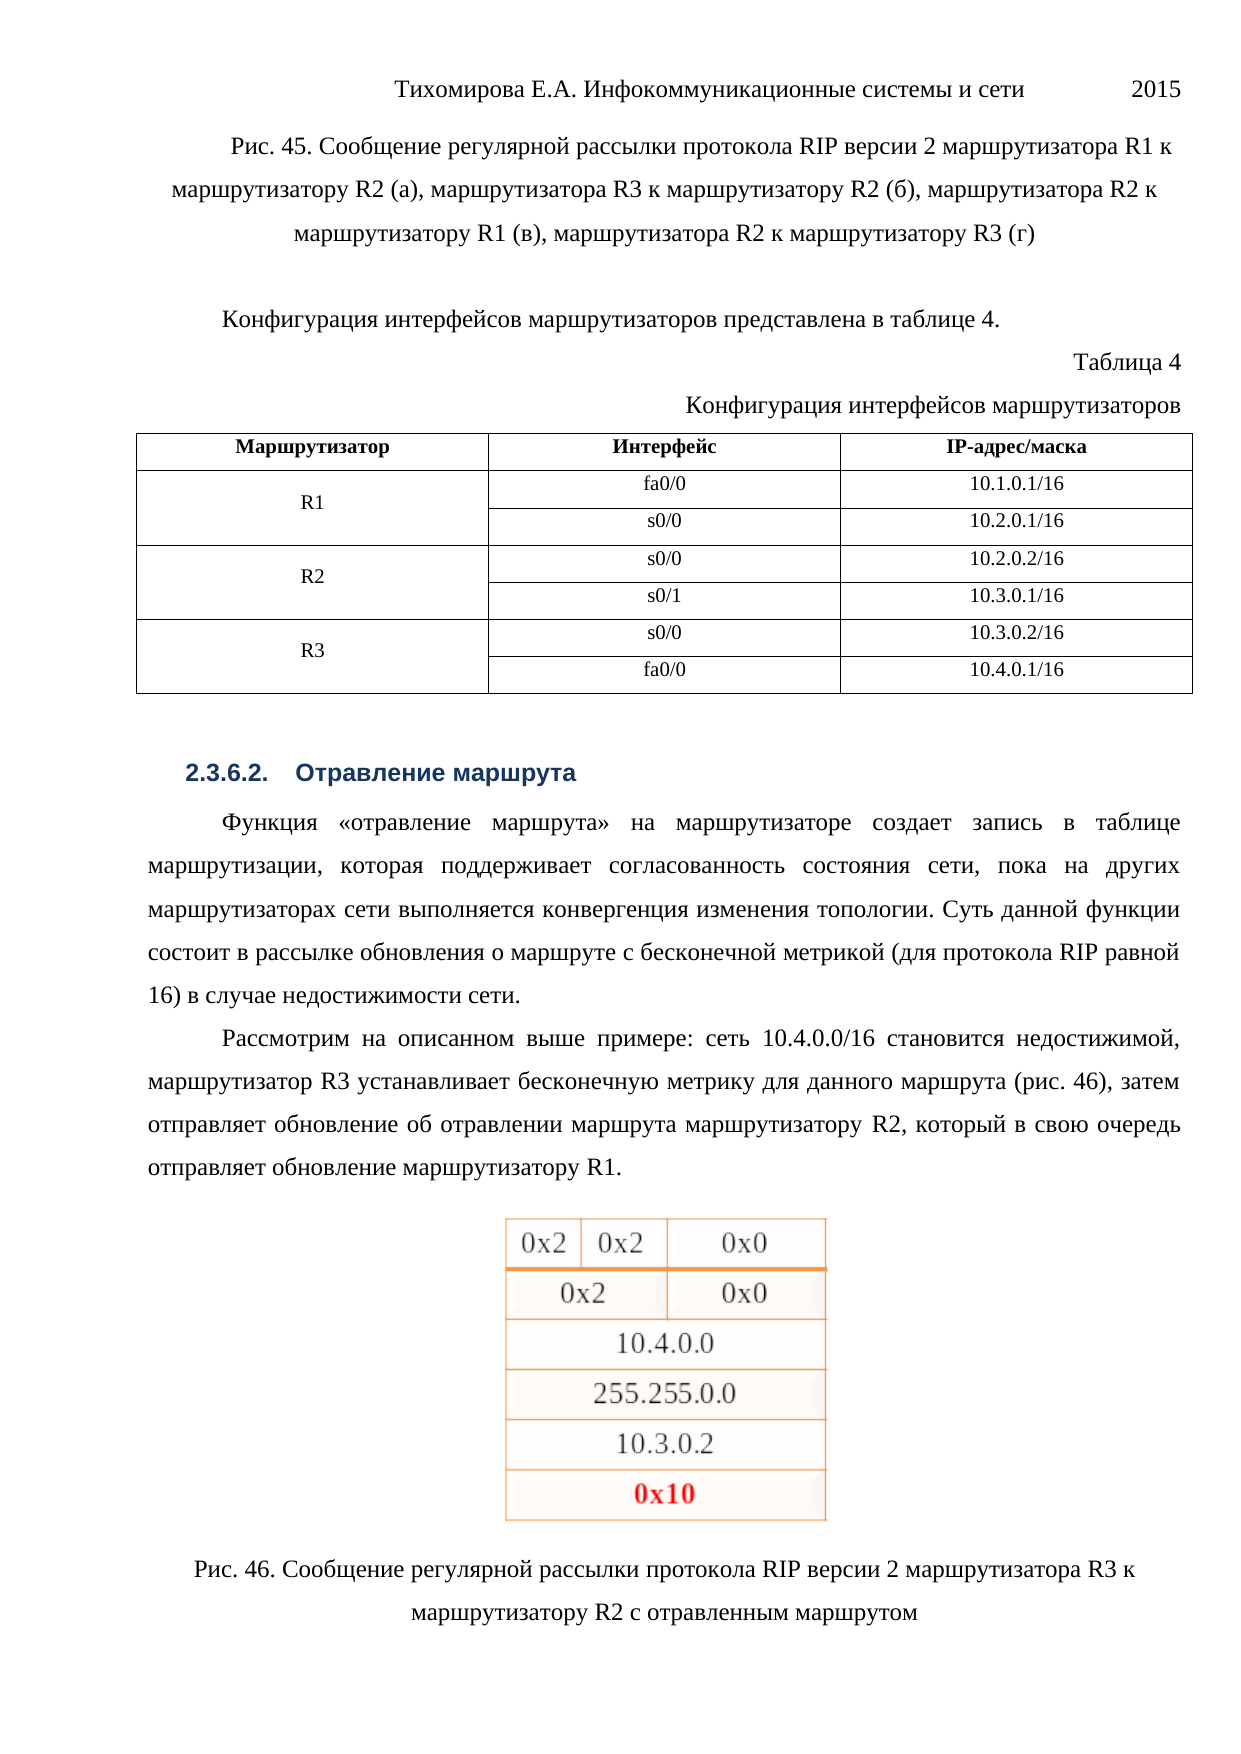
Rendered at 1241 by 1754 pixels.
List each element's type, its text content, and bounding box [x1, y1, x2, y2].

subtitle Отравление маршрута [185, 758, 1181, 787]
text Рис. 45. Сообщение регулярной рассылки протокола RIP версии 2 маршрутизатора R1 к маршрутизатору R2 (а), маршрутизатора R3 к маршрутизатору R2 (б), маршрутизатора R2 к маршрутизатору R1 (в), маршрутизатора R2 к маршрутизатору R3 (г) [148, 131, 1181, 246]
text Конфигурация интерфейсов маршрутизаторов [148, 390, 1181, 419]
table_cell 10.3.0.2/16 [841, 620, 1192, 656]
table_cell R3 [137, 620, 488, 693]
table_cell s0/0 [489, 546, 840, 582]
text Конфигурация интерфейсов маршрутизаторов представлена в таблице 4. [148, 304, 1181, 333]
table_cell s0/0 [489, 620, 840, 656]
text Функция «отравление маршрута» на маршрутизаторе создает запись в таблице маршрутизации, которая поддерживает согласованность состояния сети, пока на других маршрутизаторах сети выполняется конвергенция изменения топологии. Суть данной функции состоит в рассылке обновления о маршруте с бесконечной метрикой (для протокола RIP равной 16) в случае недостижимости сети. [148, 807, 1181, 1009]
table_cell s0/0 [489, 509, 840, 544]
table_cell R1 [137, 471, 488, 544]
table_cell 10.4.0.1/16 [841, 657, 1192, 693]
table_cell R2 [137, 546, 488, 619]
text Рассмотрим на описанном выше примере: сеть 10.4.0.0/16 становится недостижимой, маршрутизатор R3 устанавливает бесконечную метрику для данного маршрута (рис. 46), затем отправляет обновление об отравлении маршрута маршрутизатору R2, который в свою очередь отправляет обновление маршрутизатору R1. [148, 1023, 1181, 1181]
table_cell s0/1 [489, 583, 840, 619]
table_header IP-адрес/маска [841, 434, 1192, 470]
table_header Интерфейс [489, 434, 840, 470]
table_cell 10.2.0.2/16 [841, 546, 1192, 582]
table_cell fa0/0 [489, 657, 840, 693]
table_cell 10.1.0.1/16 [841, 471, 1192, 507]
text Рис. 46. Сообщение регулярной рассылки протокола RIP версии 2 маршрутизатора R3 к маршрутизатору R2 с отравленным маршрутом [148, 1554, 1181, 1626]
table_cell fa0/0 [489, 471, 840, 507]
text Таблица 4 [148, 347, 1181, 376]
table_cell 10.2.0.1/16 [841, 509, 1192, 544]
table_cell 10.3.0.1/16 [841, 583, 1192, 619]
table_header Маршрутизатор [137, 434, 488, 470]
